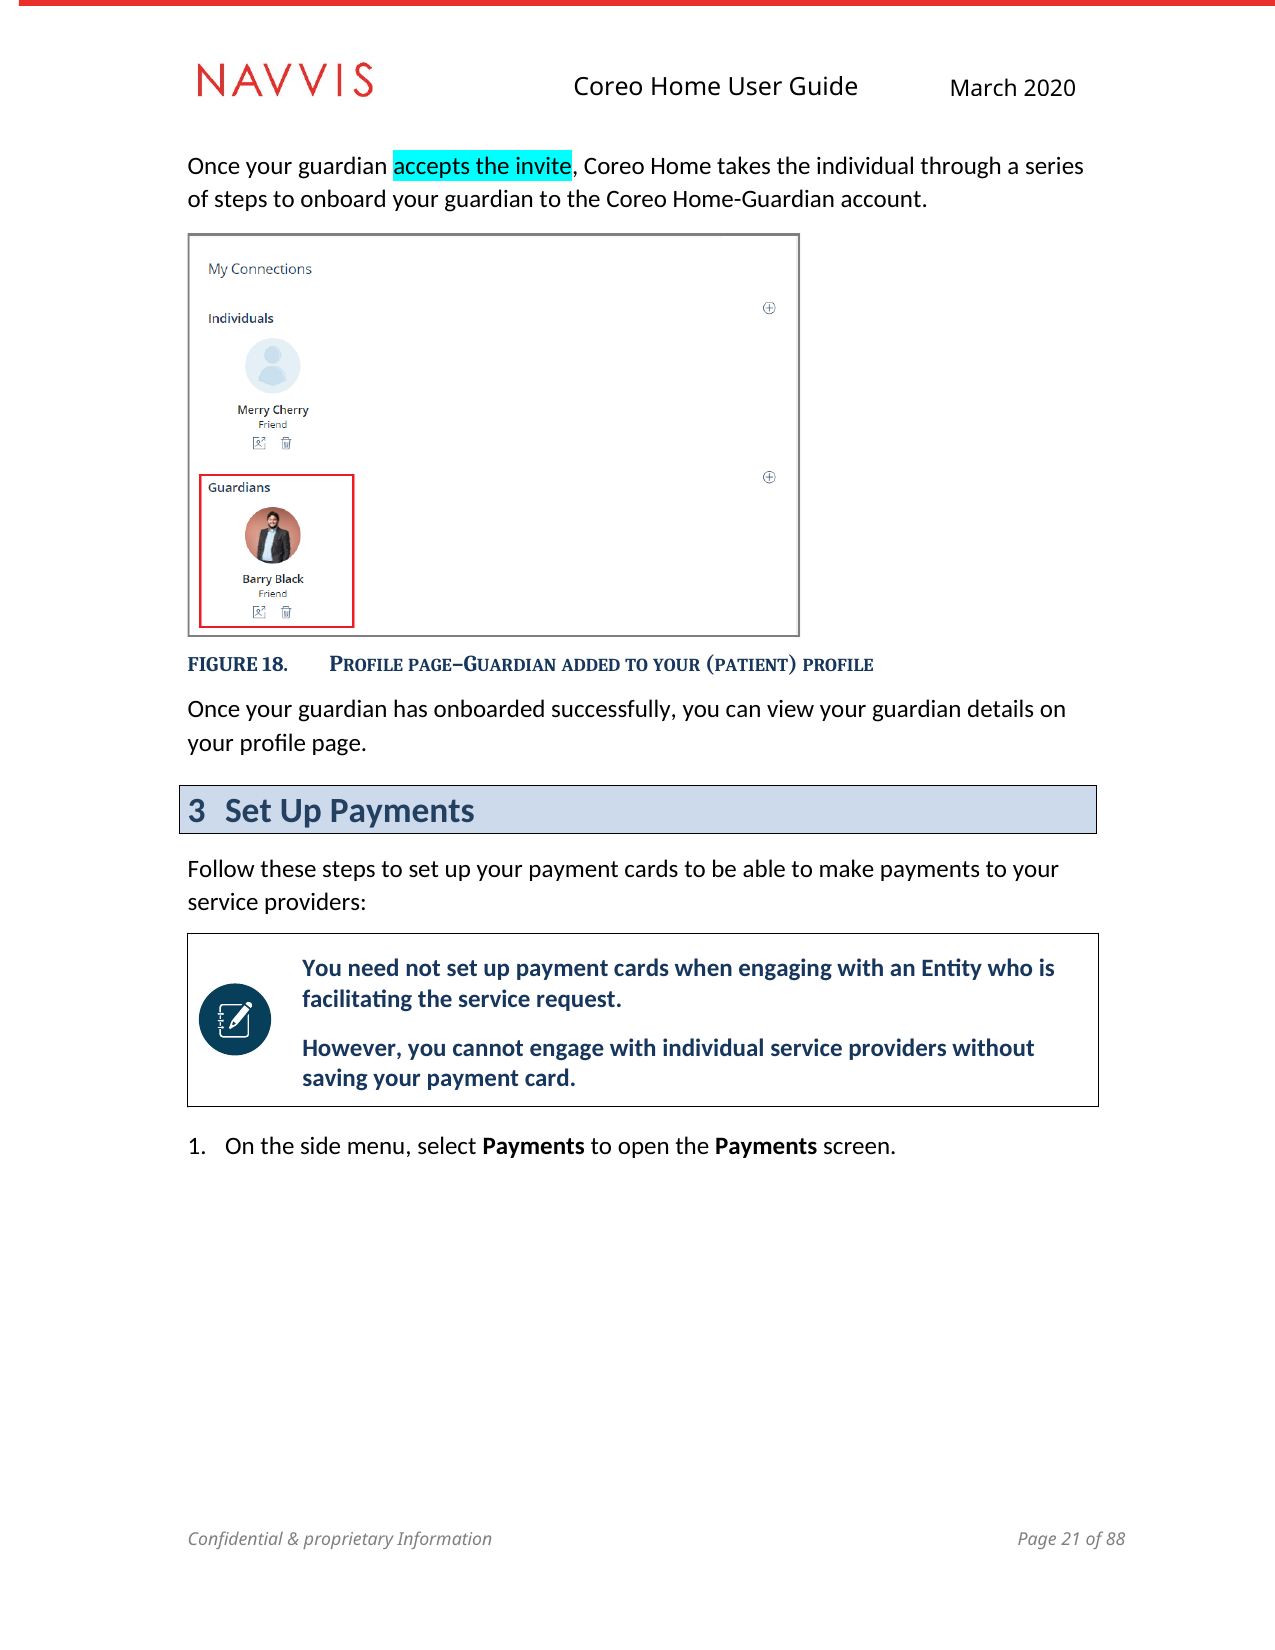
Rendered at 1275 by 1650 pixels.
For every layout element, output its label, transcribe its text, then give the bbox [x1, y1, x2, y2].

text Profile page–Guardian added to your (patient) profile [187, 651, 1087, 677]
list On the side menu, select Payments to open the Payments screen. [187, 1130, 1087, 1161]
picture [187, 55, 383, 104]
text Once your guardian accepts the invite, Coreo Home takes the individual through a series of steps to onboard your guardian to the Coreo Home-Guardian account. [187, 150, 1087, 214]
picture [187, 233, 802, 639]
text Once your guardian has onboarded successfully, you can view your guardian details on your profile page. [187, 693, 1087, 757]
table_header [188, 934, 291, 1106]
text Follow these steps to set up your payment cards to be able to make payments to your service providers: [187, 853, 1087, 917]
subtitle Set Up Payments [180, 786, 1096, 833]
table_header You need not set up payment cards when engaging with an Entity who is facilitating the service request. However, you cannot engage with individual service providers without saving your payment card. [291, 934, 1098, 1106]
